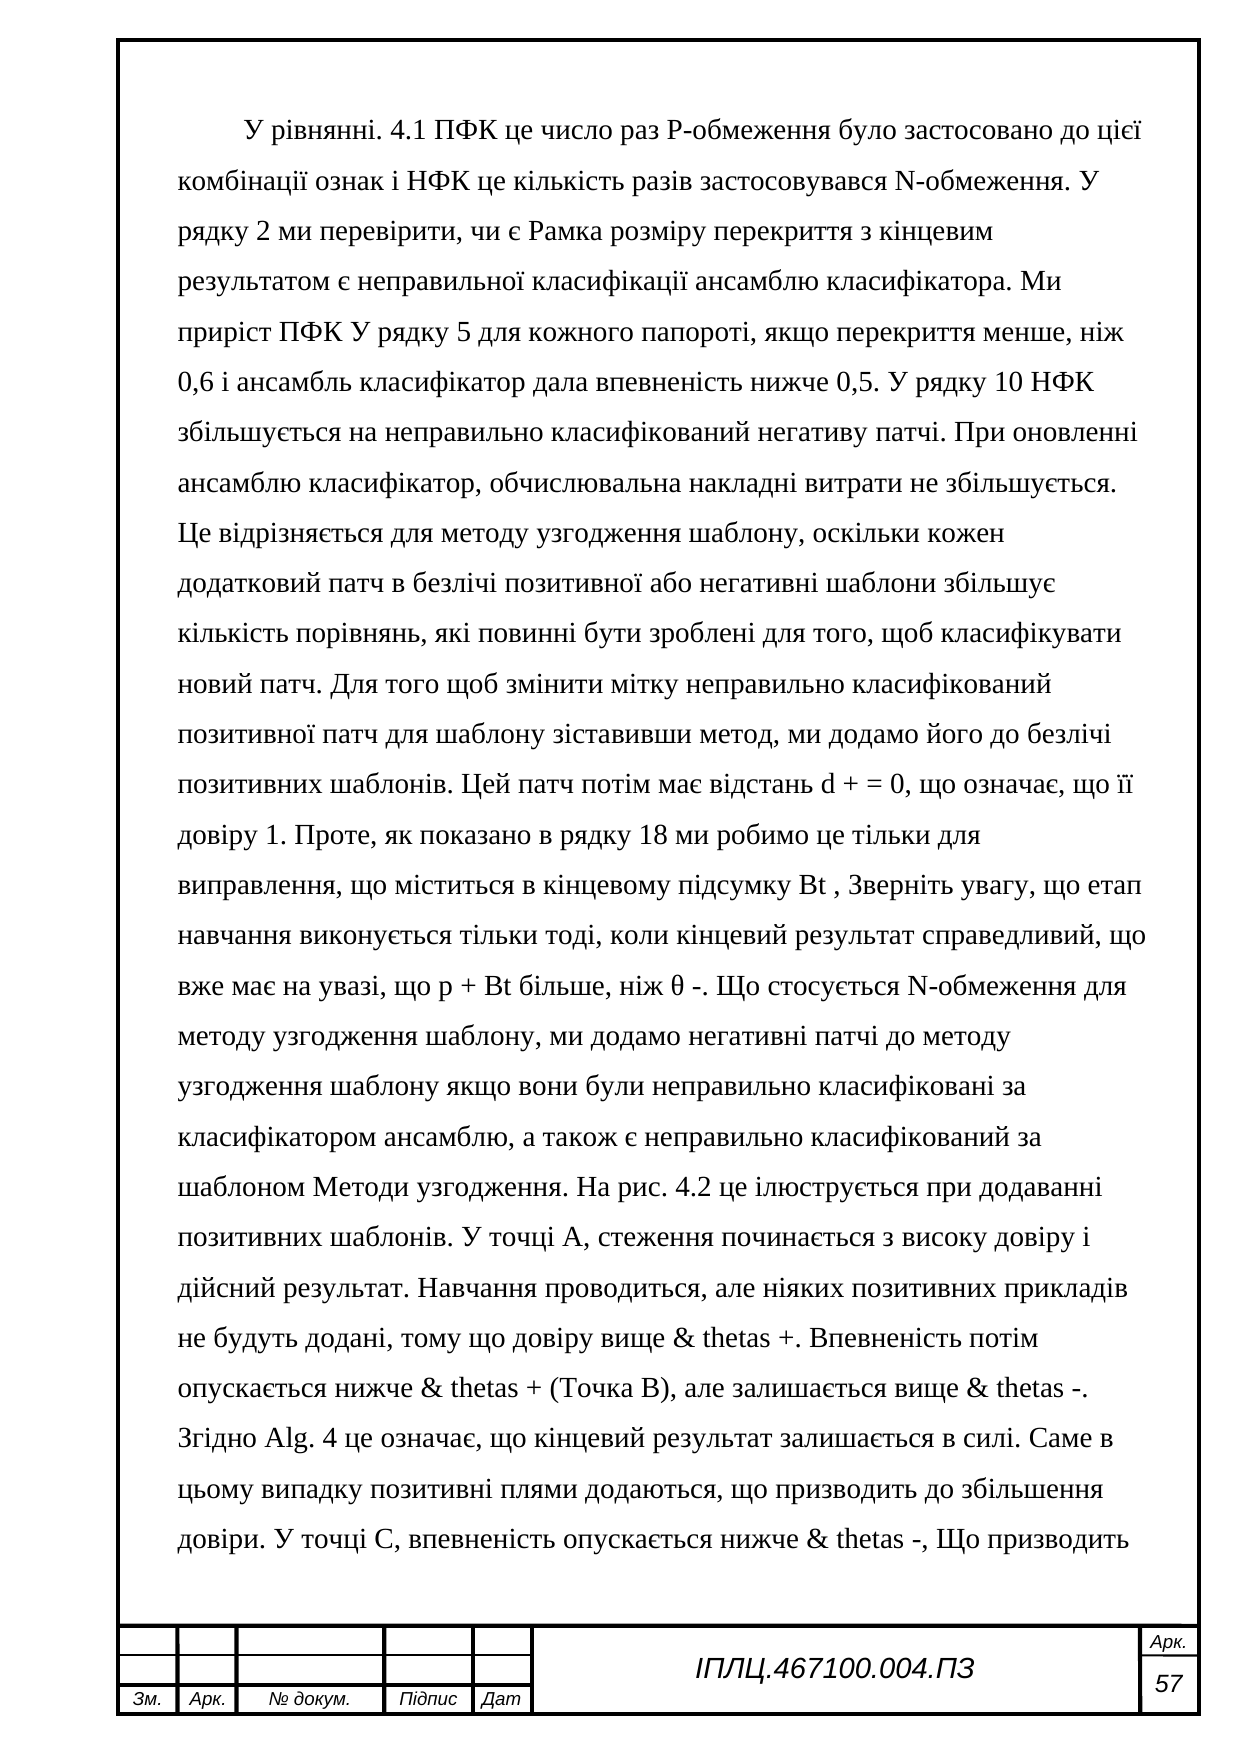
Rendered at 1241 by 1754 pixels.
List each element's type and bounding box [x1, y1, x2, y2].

text [177, 112, 1152, 1555]
